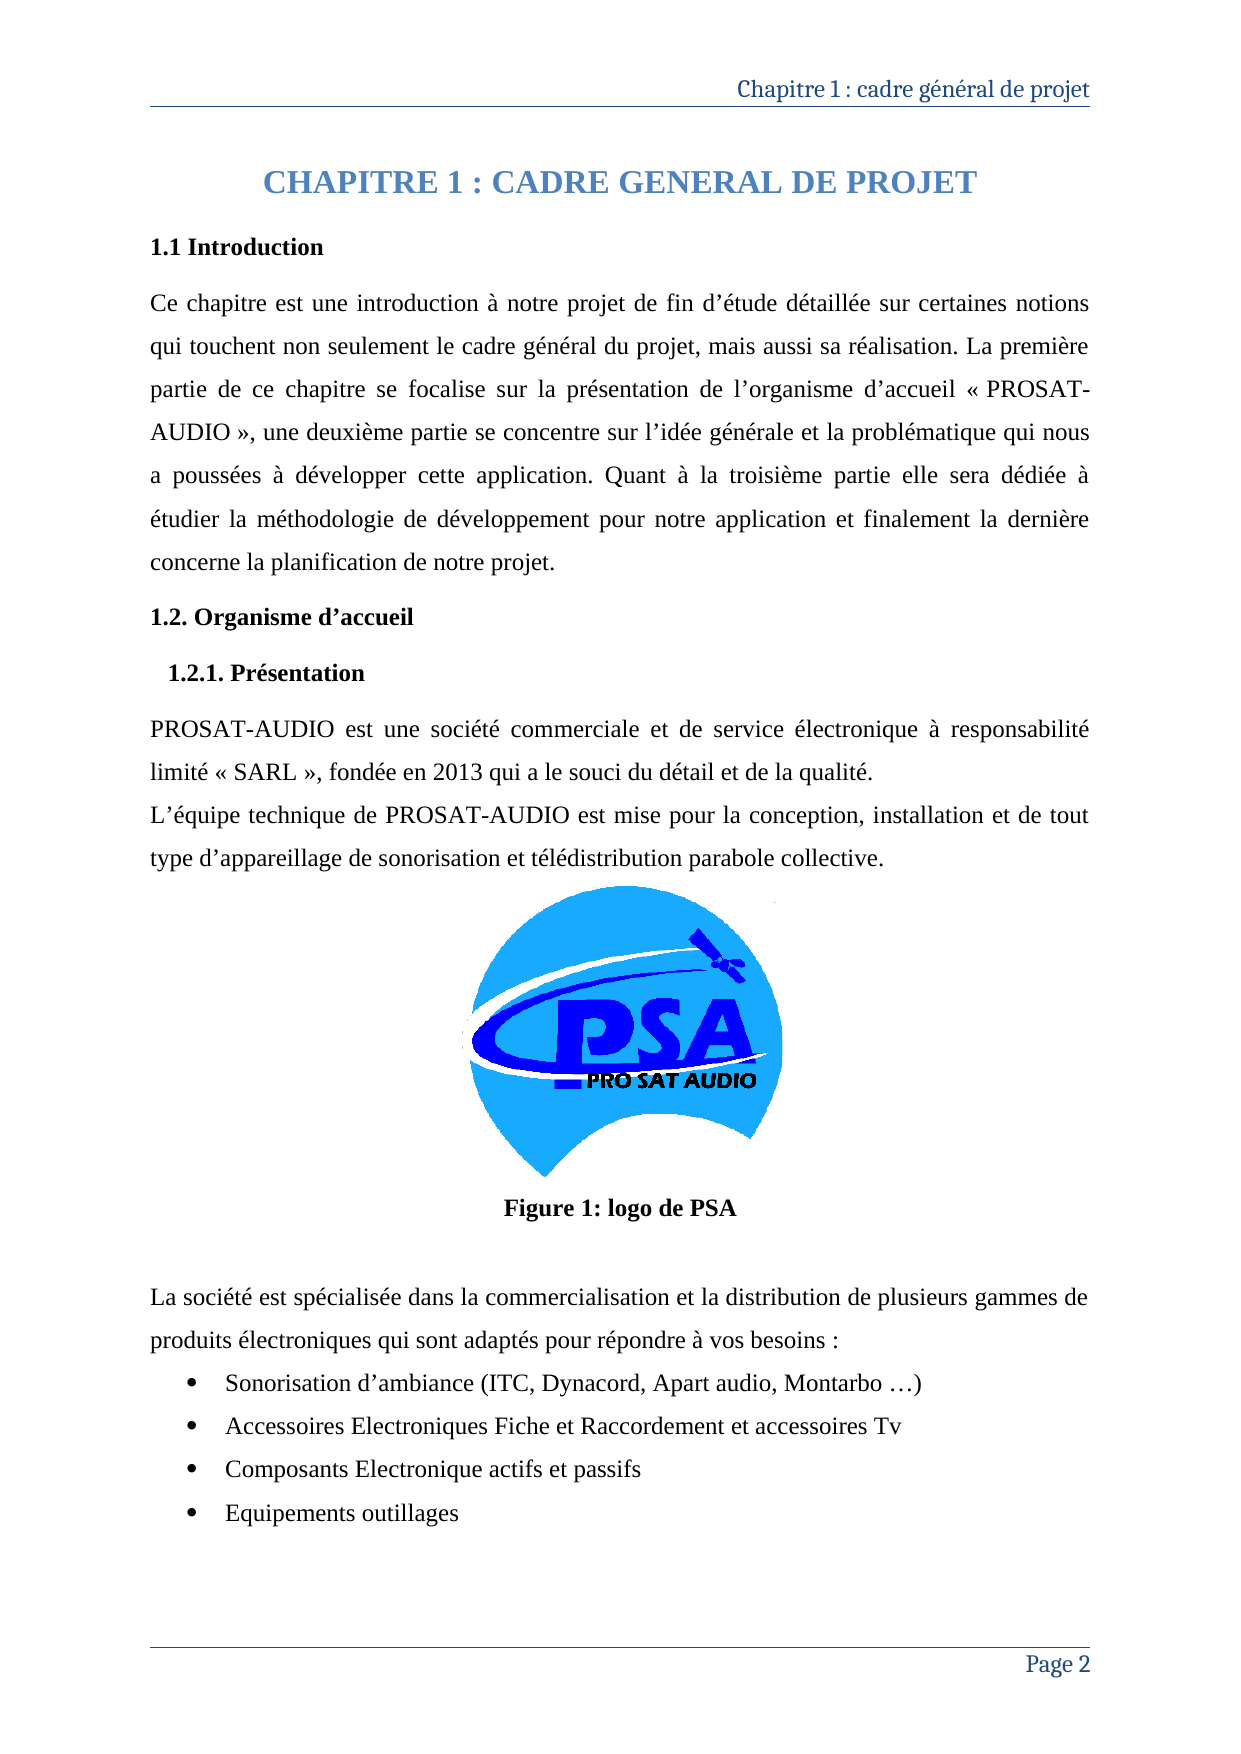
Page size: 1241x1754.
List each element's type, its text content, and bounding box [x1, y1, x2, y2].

subtitle CHAPITRE 1 : CADRE GENERAL DE PROJET [150, 162, 1090, 201]
list Accessoires Electroniques Fiche et Raccordement et accessoires Tv [187, 1411, 1090, 1440]
subtitle 1.1 Introduction [150, 232, 1090, 261]
subtitle 1.2. Organisme d’accueil [150, 602, 1090, 631]
text L’équipe technique de PROSAT-AUDIO est mise pour la conception, installation et de tout type d’appareillage de sonorisation et télédistribution parabole collective. [150, 800, 1090, 872]
text PROSAT-AUDIO est une société commerciale et de service électronique à responsabilité limité « SARL », fondée en 2013 qui a le souci du détail et de la qualité. [150, 714, 1090, 786]
picture [457, 886, 783, 1177]
subtitle 1.2.1. Présentation [168, 658, 1090, 687]
text Ce chapitre est une introduction à notre projet de fin d’étude détaillée sur certaines notions qui touchent non seulement le cadre général du projet, mais aussi sa réalisation. La première partie de ce chapitre se focalise sur la présentation de l’organisme d’accueil « PROSAT-AUDIO », une deuxième partie se concentre sur l’idée générale et la problématique qui nous a poussées à développer cette application. Quant à la troisième partie elle sera dédiée à étudier la méthodologie de développement pour notre application et finalement la dernière concerne la planification de notre projet. [150, 288, 1090, 576]
text La société est spécialisée dans la commercialisation et la distribution de plusieurs gammes de produits électroniques qui sont adaptés pour répondre à vos besoins : [150, 1282, 1090, 1354]
list Equipements outillages [187, 1498, 1090, 1526]
list Composants Electronique actifs et passifs [187, 1454, 1090, 1483]
list Sonorisation d’ambiance (ITC, Dynacord, Apart audio, Montarbo …) [187, 1368, 1090, 1397]
